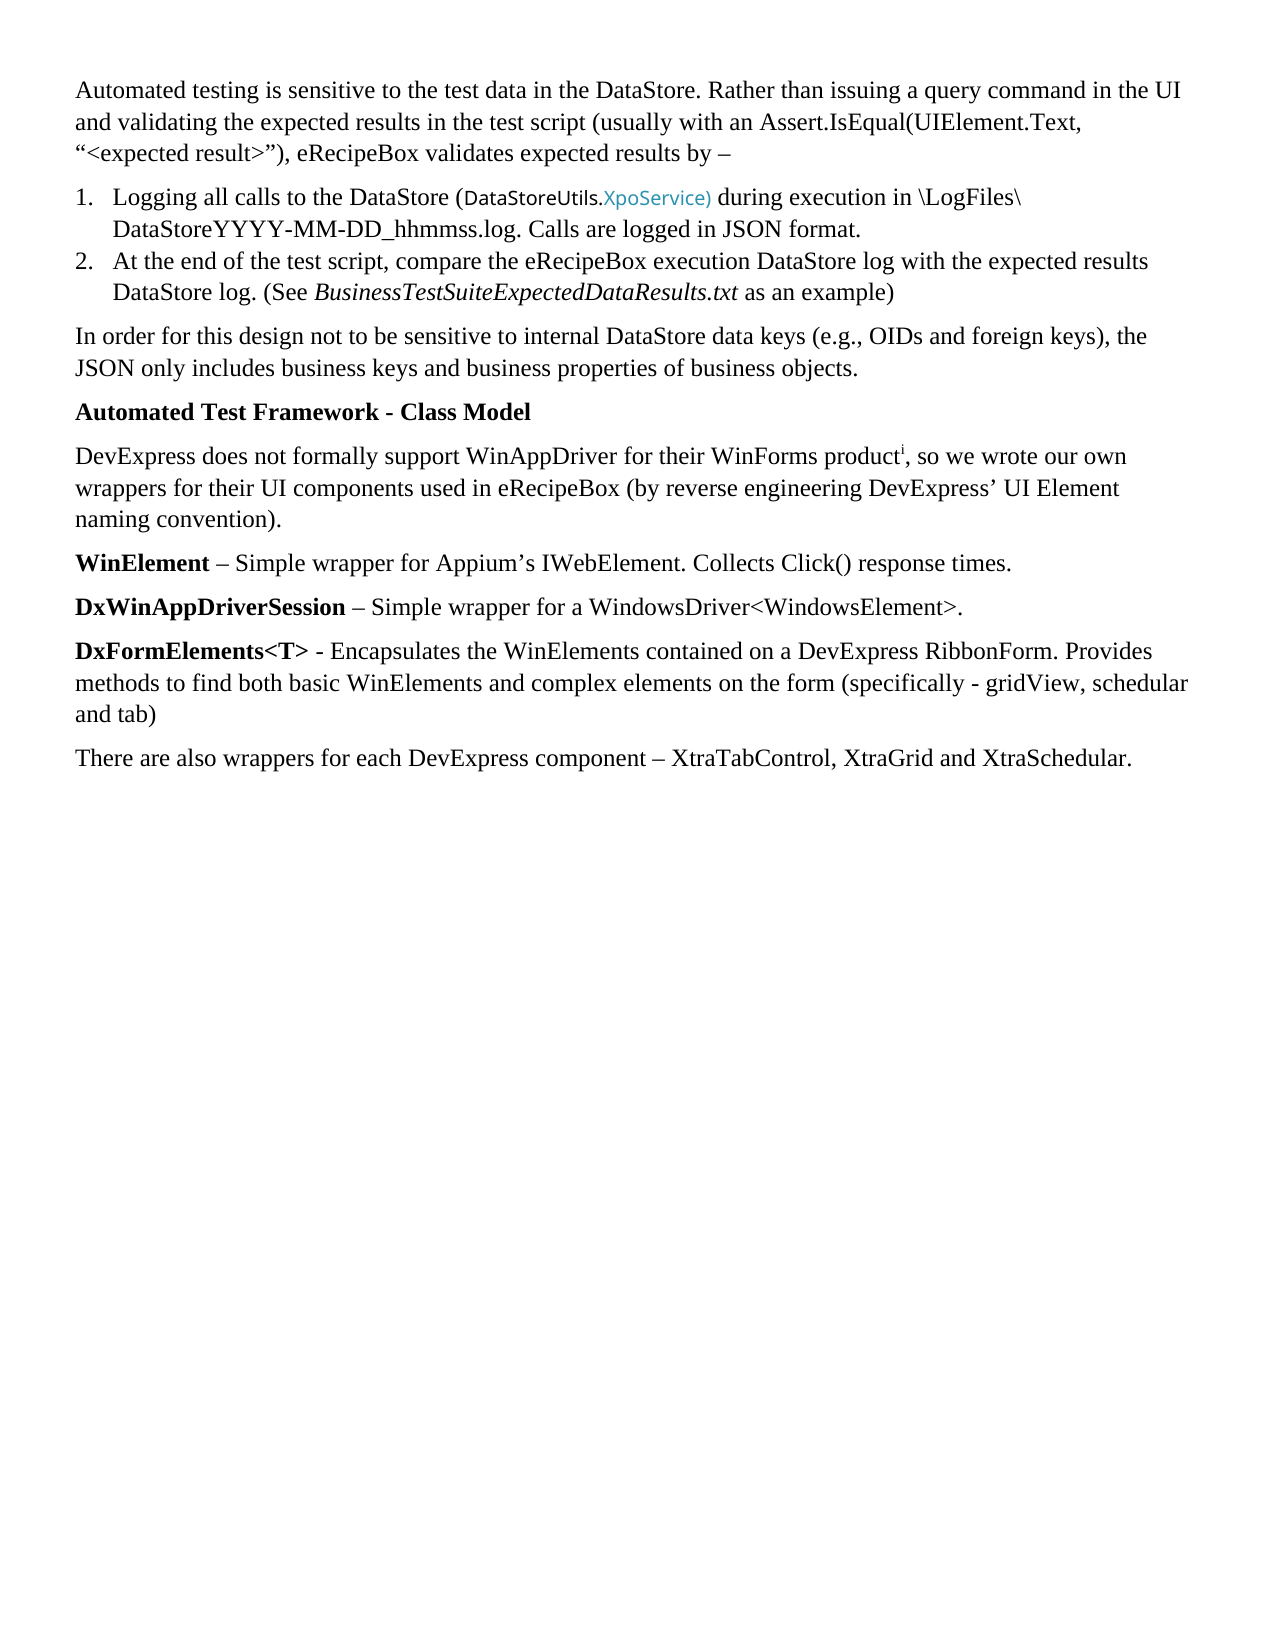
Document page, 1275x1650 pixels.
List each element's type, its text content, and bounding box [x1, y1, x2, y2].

text DxWinAppDriverSession – Simple wrapper for a WindowsDriver<WindowsElement>. [75, 592, 1200, 621]
list Logging all calls to the DataStore (DataStoreUtils.XpoService) during execution in \LogFiles\ DataStoreYYYY-MM-DD_hhmmss.log. Calls are logged in JSON format. [75, 182, 1200, 243]
list At the end of the test script, compare the eRecipeBox execution DataStore log with the expected results DataStore log. (See BusinessTestSuiteExpectedDataResults.txt as an example) [75, 246, 1200, 306]
text There are also wrappers for each DevExpress component – XtraTabControl, XtraGrid and XtraSchedular. [75, 743, 1200, 772]
text WinElement – Simple wrapper for Appium’s IWebElement. Collects Click() response times. [75, 548, 1200, 577]
text DevExpress does not formally support WinAppDriver for their WinForms product, so we wrote our own wrappers for their UI components used in eRecipeBox (by reverse engineering DevExpress’ UI Element naming convention). [75, 441, 1200, 533]
text DxFormElements<T> - Encapsulates the WinElements contained on a DevExpress RibbonForm. Provides methods to find both basic WinElements and complex elements on the form (specifically - gridView, schedular and tab) [75, 636, 1200, 728]
text Automated Test Framework - Class Model [75, 397, 1200, 426]
text In order for this design not to be sensitive to internal DataStore data keys (e.g., OIDs and foreign keys), the JSON only includes business keys and business properties of business objects. [75, 321, 1200, 382]
text Automated testing is sensitive to the test data in the DataStore. Rather than issuing a query command in the UI and validating the expected results in the test script (usually with an Assert.IsEqual(UIElement.Text, “<expected result>”), eRecipeBox validates expected results by – [75, 75, 1200, 167]
